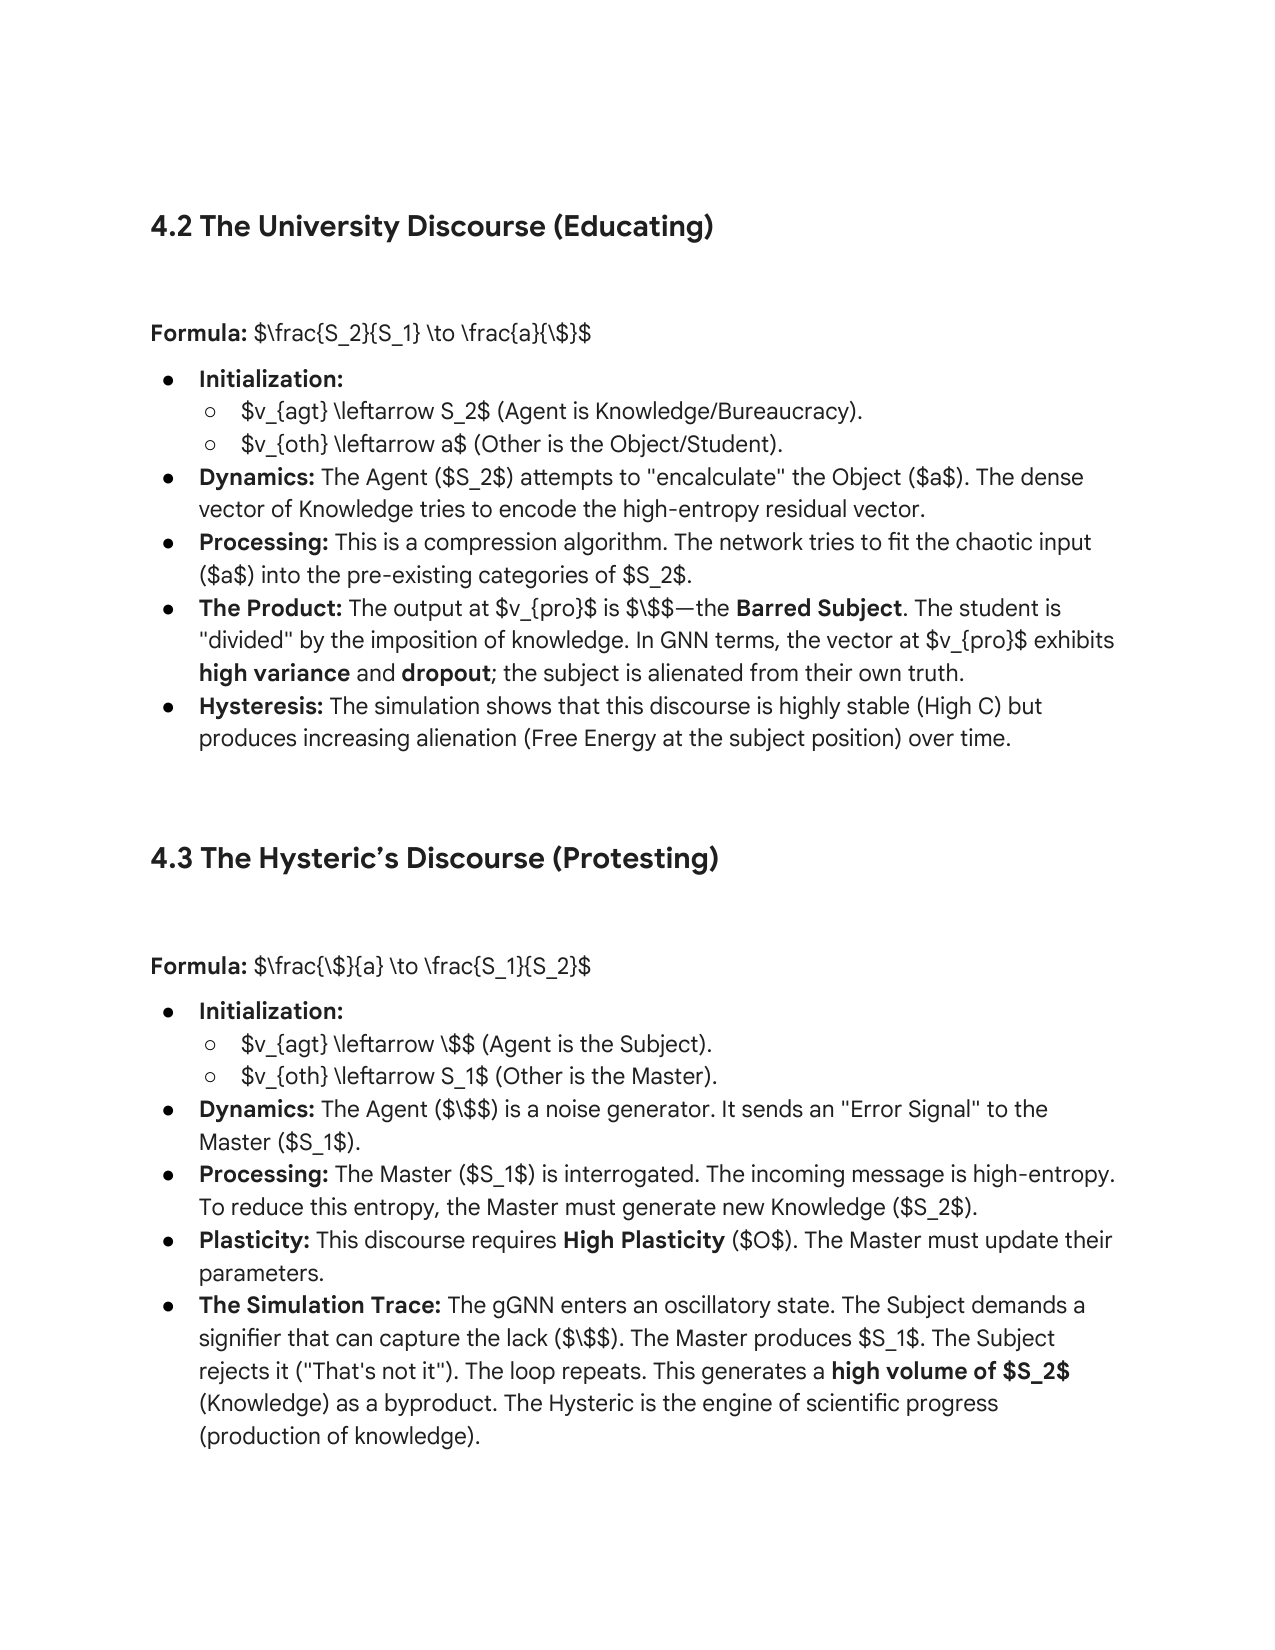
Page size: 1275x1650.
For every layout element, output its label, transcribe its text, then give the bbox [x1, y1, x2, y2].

list Initialization: [161, 997, 1125, 1026]
text Formula: $\frac{\$}{a} \to \frac{S_1}{S_2}$ [150, 952, 1125, 981]
list The Simulation Trace: The gGNN enters an oscillatory state. The Subject demands a signifier that can capture the lack ($\$$). The Master produces $S_1$. The Subject rejects it ("That's not it"). The loop repeats. This generates a high volume of $S_2$ (Knowledge) as a byproduct. The Hysteric is the engine of scientific progress (production of knowledge). [161, 1291, 1125, 1451]
list Dynamics: The Agent ($\$$) is a noise generator. It sends an "Error Signal" to the Master ($S_1$). [161, 1095, 1125, 1157]
list $v_{oth} \leftarrow a$ (Other is the Object/Student). [203, 430, 1125, 459]
text Formula: $\frac{S_2}{S_1} \to \frac{a}{\$}$ [150, 319, 1125, 348]
list $v_{agt} \leftarrow S_2$ (Agent is Knowledge/Bureaucracy). [203, 397, 1125, 426]
list $v_{agt} \leftarrow \$$ (Agent is the Subject). [203, 1030, 1125, 1058]
list Plasticity: This discourse requires High Plasticity ($O$). The Master must update their parameters. [161, 1226, 1125, 1287]
list Dynamics: The Agent ($S_2$) attempts to "encalculate" the Object ($a$). The dense vector of Knowledge tries to encode the high-entropy residual vector. [161, 463, 1125, 524]
list Processing: The Master ($S_1$) is interrogated. The incoming message is high-entropy. To reduce this entropy, the Master must generate new Knowledge ($S_2$). [161, 1161, 1125, 1222]
subtitle 4.3 The Hysteric’s Discourse (Protesting) [150, 840, 1125, 877]
list The Product: The output at $v_{pro}$ is $\$$—the Barred Subject. The student is "divided" by the imposition of knowledge. In GNN terms, the vector at $v_{pro}$ exhibits high variance and dropout; the subject is alienated from their own truth. [161, 594, 1125, 688]
list Hysteresis: The simulation shows that this discourse is highly stable (High C) but produces increasing alienation (Free Energy at the subject position) over time. [161, 692, 1125, 753]
list $v_{oth} \leftarrow S_1$ (Other is the Master). [203, 1062, 1125, 1091]
list Processing: This is a compression algorithm. The network tries to fit the chaotic input ($a$) into the pre-existing categories of $S_2$. [161, 528, 1125, 590]
list Initialization: [161, 365, 1125, 393]
subtitle 4.2 The University Discourse (Educating) [150, 208, 1125, 244]
